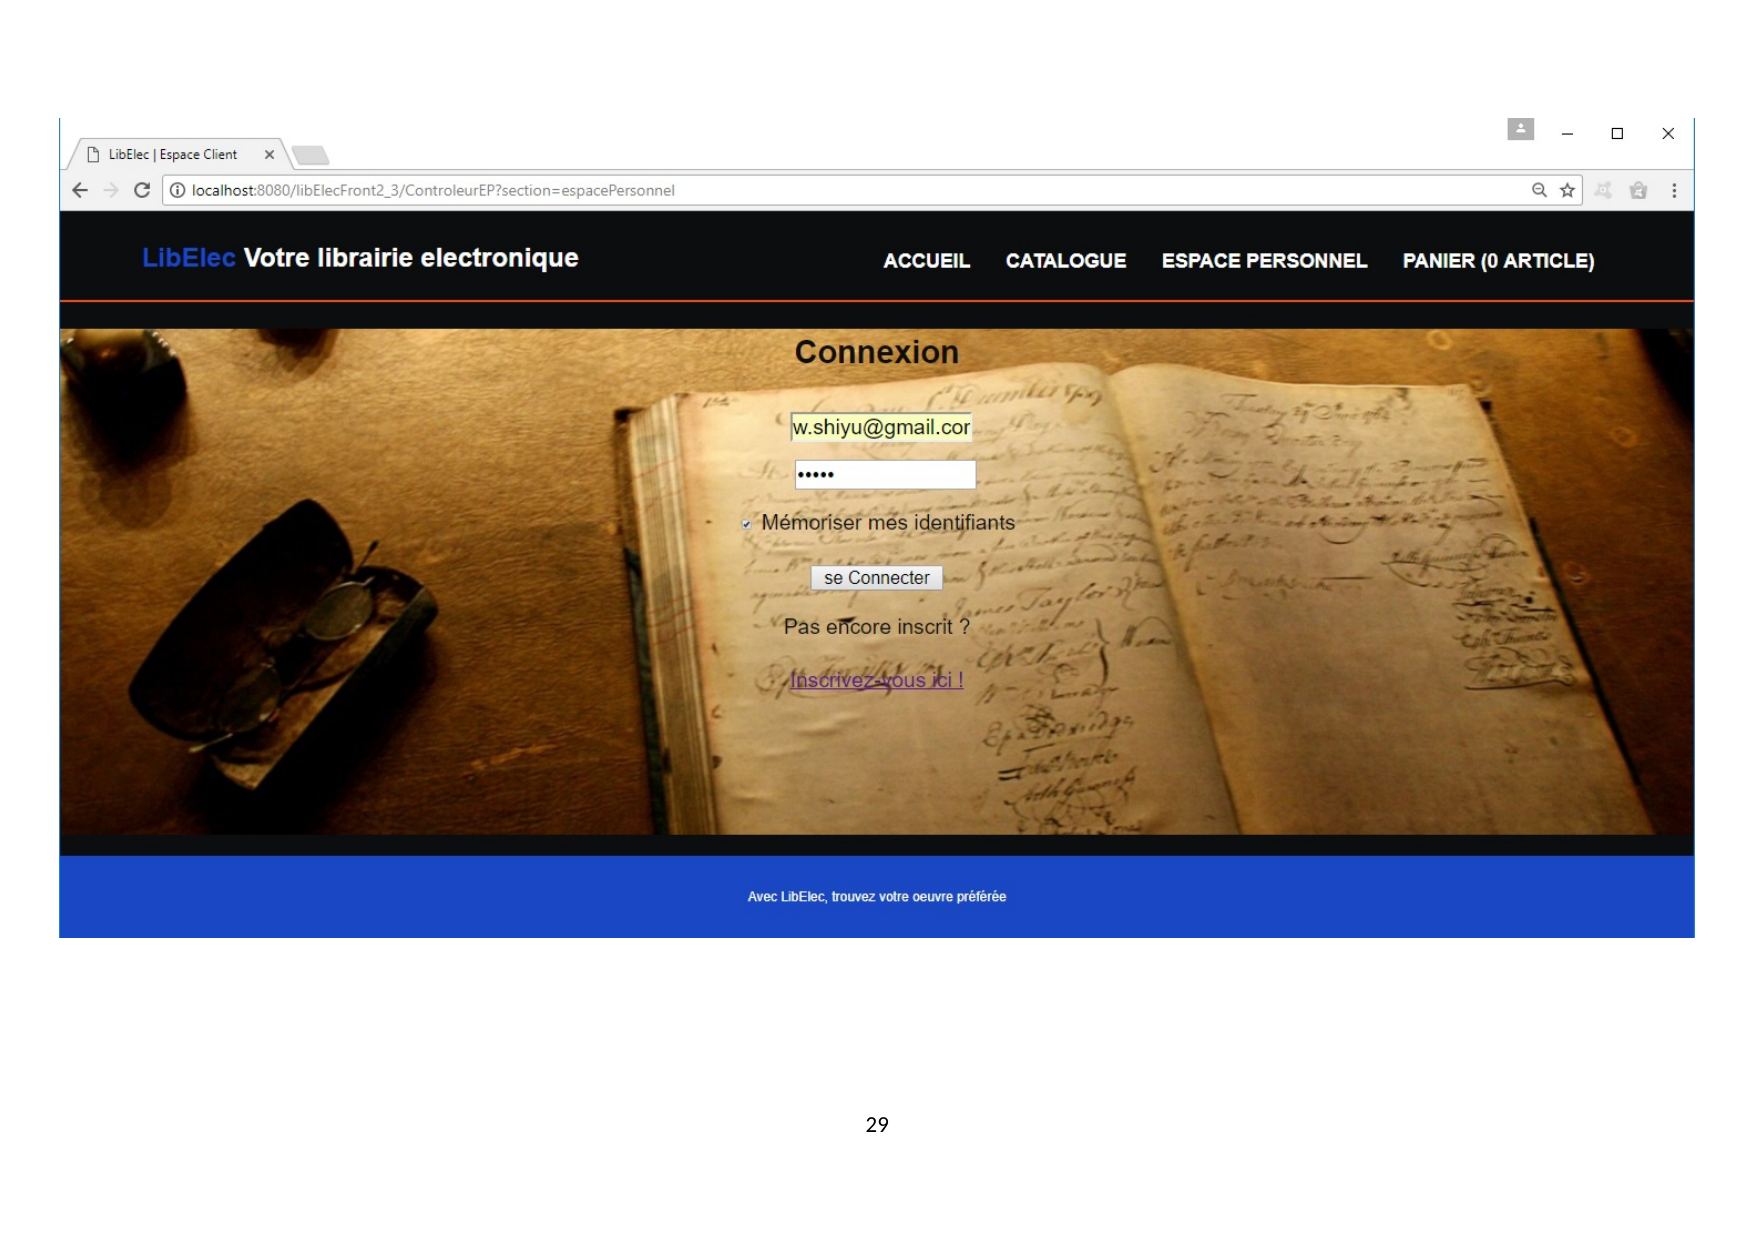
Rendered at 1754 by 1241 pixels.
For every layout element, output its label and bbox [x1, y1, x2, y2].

picture [59, 118, 1695, 938]
